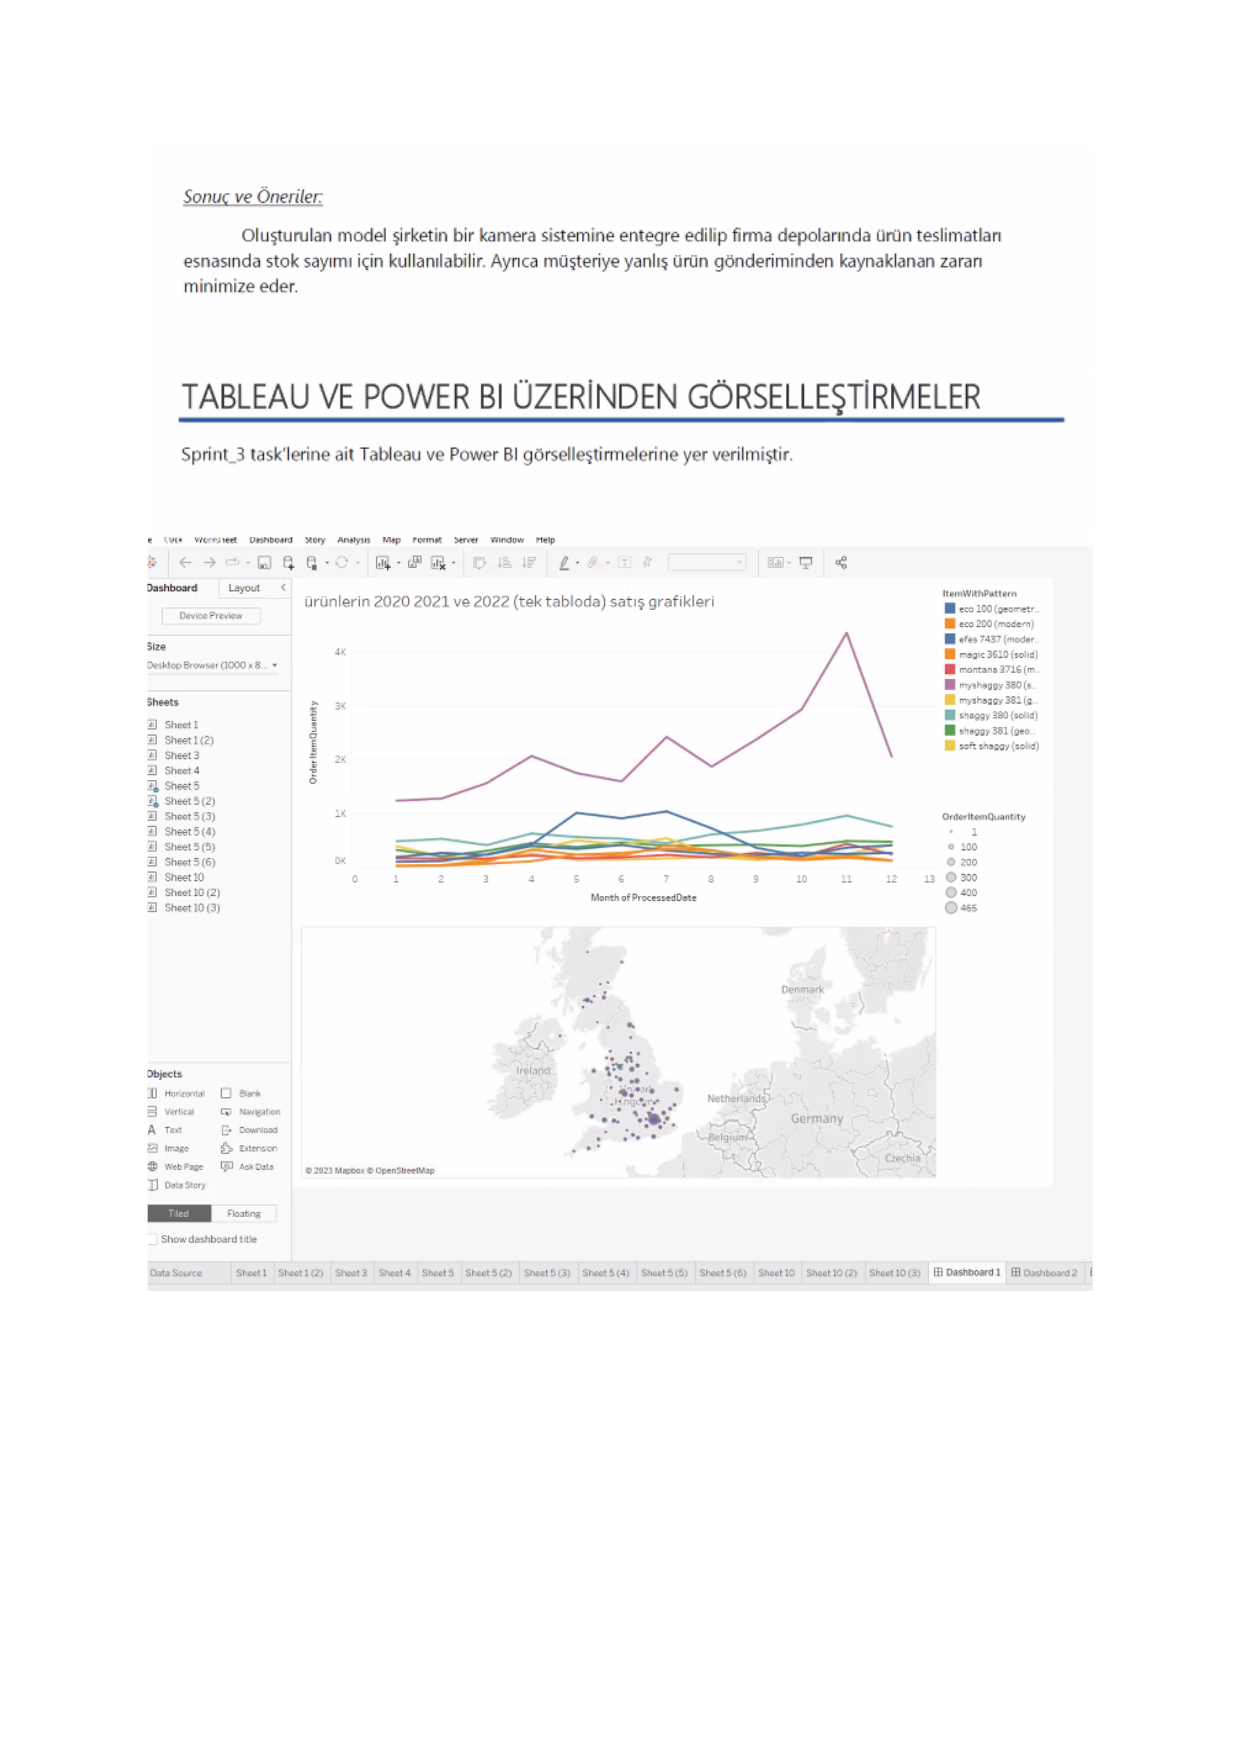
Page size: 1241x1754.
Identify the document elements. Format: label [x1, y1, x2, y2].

picture [147, 370, 1093, 535]
picture [147, 537, 1093, 1291]
picture [147, 147, 1093, 369]
